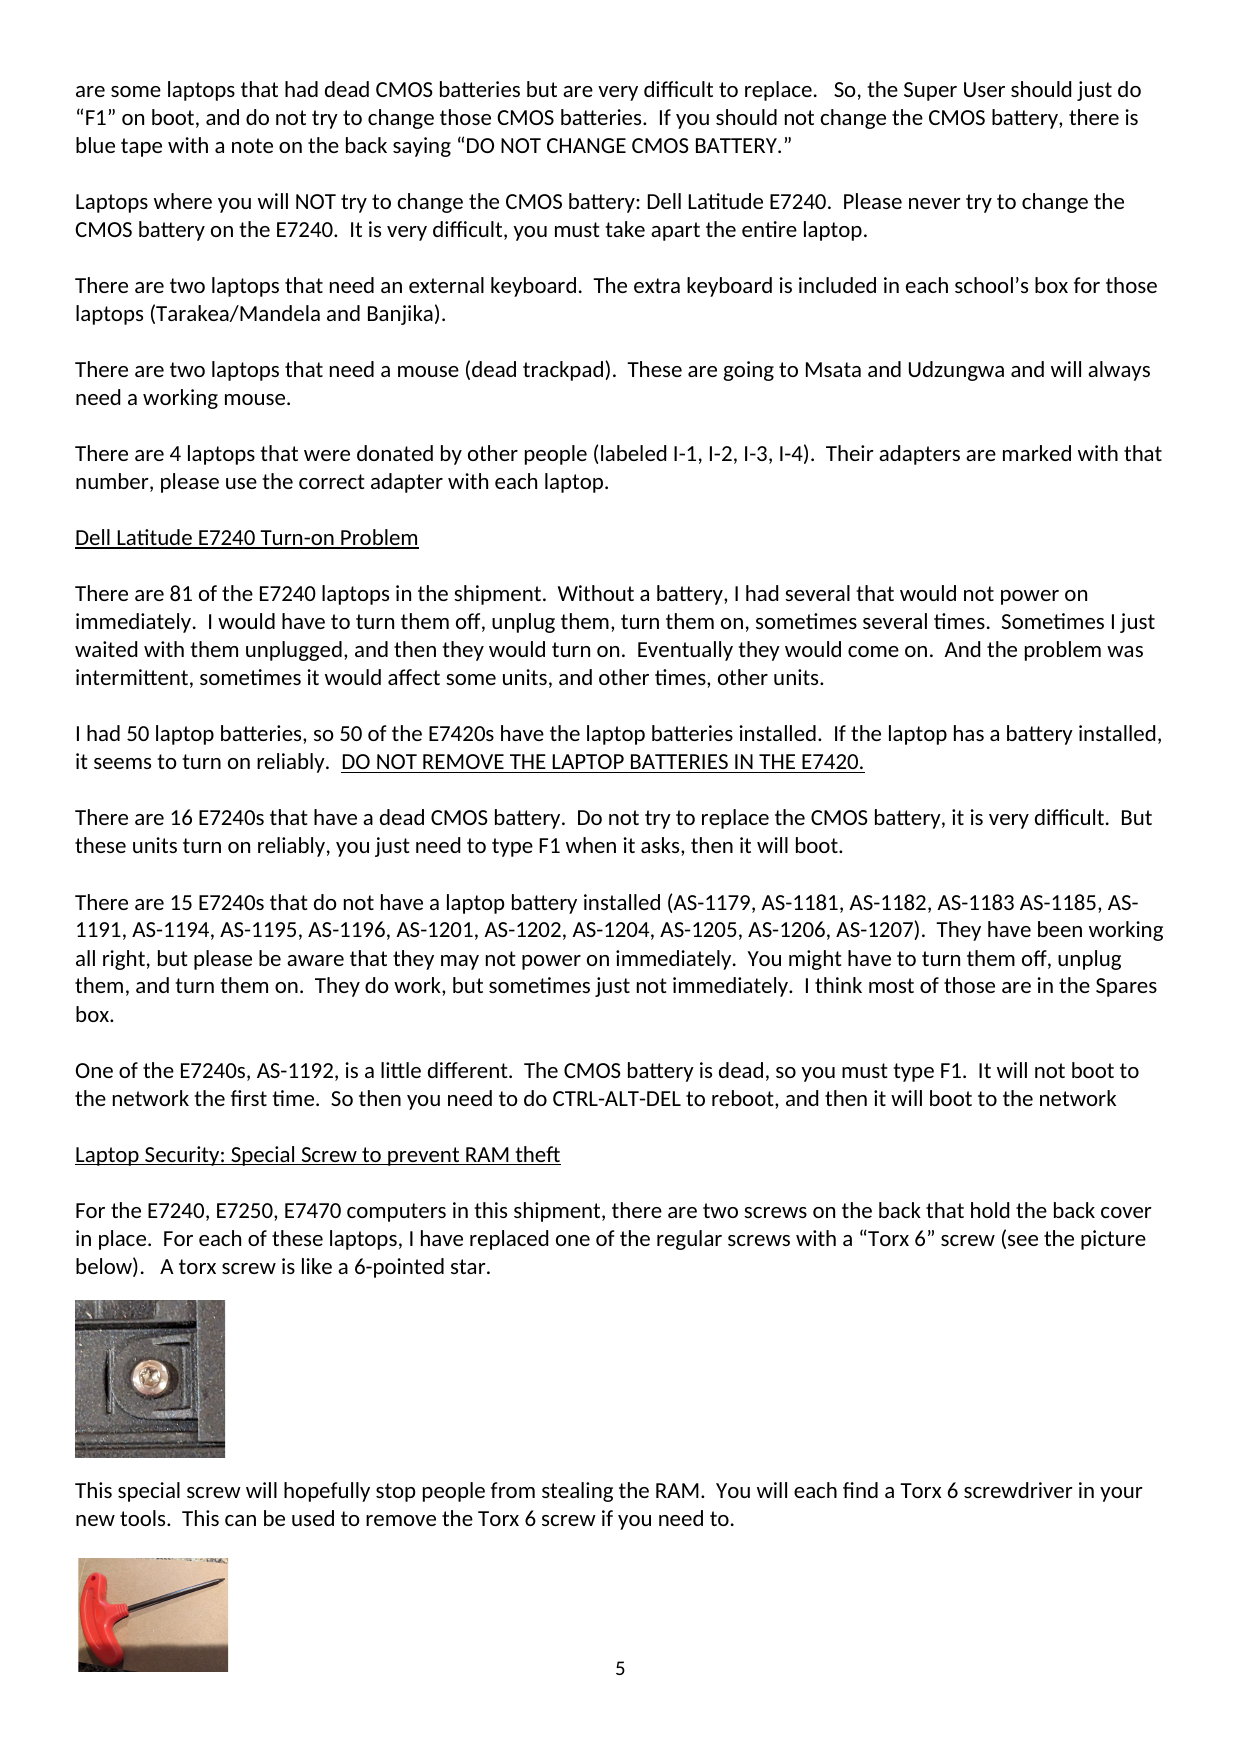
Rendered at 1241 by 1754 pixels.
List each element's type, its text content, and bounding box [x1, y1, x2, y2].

text There are 15 E7240s that do not have a laptop battery installed (AS-1179, AS-1181, AS-1182, AS-1183 AS-1185, AS-1191, AS-1194, AS-1195, AS-1196, AS-1201, AS-1202, AS-1204, AS-1205, AS-1206, AS-1207). They have been working all right, but please be aware that they may not power on immediately. You might have to turn them off, unplug them, and turn them on. They do work, but sometimes just not immediately. I think most of those are in the Spares box. [75, 888, 1165, 1028]
text This special screw will hopefully stop people from stealing the RAM. You will each find a Torx 6 screwdriver in your new tools. This can be used to remove the Torx 6 screw if you need to. [75, 1476, 1165, 1532]
text There are 4 laptops that were donated by other people (labeled I-1, I-2, I-3, I-4). Their adapters are marked with that number, please use the correct adapter with each laptop. [75, 439, 1165, 495]
text There are 16 E7240s that have a dead CMOS battery. Do not try to replace the CMOS battery, it is very difficult. But these units turn on reliably, you just need to type F1 when it asks, then it will boot. [75, 803, 1165, 859]
text Dell Latitude E7240 Turn-on Problem [75, 523, 1165, 551]
text I had 50 laptop batteries, so 50 of the E7420s have the laptop batteries installed. If the laptop has a battery installed, it seems to turn on reliably. DO NOT REMOVE THE LAPTOP BATTERIES IN THE E7420. [75, 719, 1165, 776]
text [75, 75, 1165, 159]
text One of the E7240s, AS-1192, is a little different. The CMOS battery is dead, so you must type F1. It will not boot to the network the first time. So then you need to do CTRL-ALT-DEL to reboot, and then it will boot to the network [75, 1056, 1165, 1112]
text There are 81 of the E7240 laptops in the shipment. Without a battery, I had several that would not power on immediately. I would have to turn them off, unplug them, turn them on, sometimes several times. Sometimes I just waited with them unplugged, and then they would turn on. Eventually they would come on. And the problem was intermittent, sometimes it would affect some units, and other times, other units. [75, 579, 1165, 719]
picture [75, 1300, 226, 1458]
text Laptop Security: Special Screw to prevent RAM theft [75, 1140, 1165, 1168]
picture [78, 1558, 229, 1672]
text There are two laptops that need an external keyboard. The extra keyboard is included in each school’s box for those laptops (Tarakea/Mandela and Banjika). [75, 271, 1165, 327]
text Laptops where you will NOT try to change the CMOS battery: Dell Latitude E7240. Please never try to change the CMOS battery on the E7240. It is very difficult, you must take apart the entire laptop. [75, 187, 1165, 243]
text There are two laptops that need a mouse (dead trackpad). These are going to Msata and Udzungwa and will always need a working mouse. [75, 355, 1165, 411]
text For the E7240, E7250, E7470 computers in this shipment, there are two screws on the back that hold the back cover in place. For each of these laptops, I have replaced one of the regular screws with a “Torx 6” screw (see the picture below). A torx screw is like a 6-pointed star. [75, 1196, 1165, 1280]
